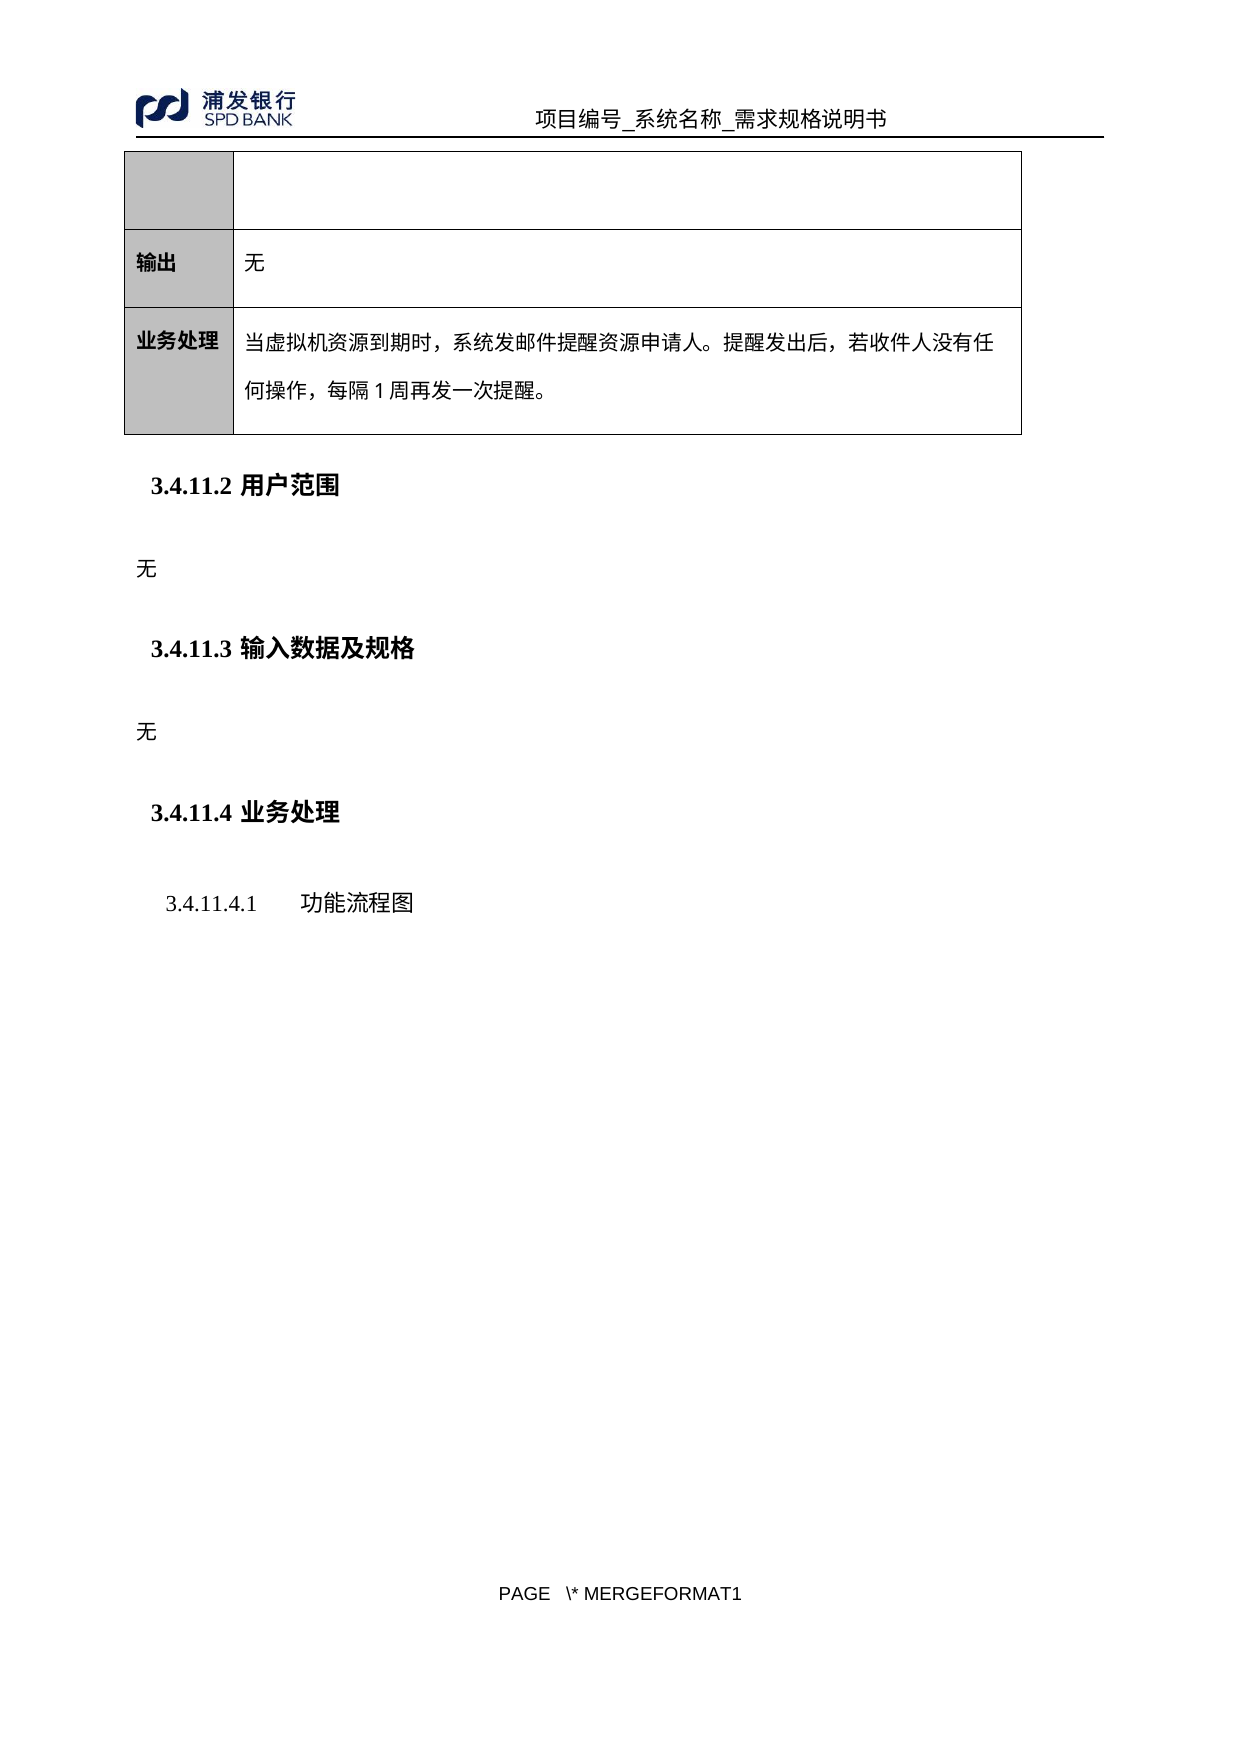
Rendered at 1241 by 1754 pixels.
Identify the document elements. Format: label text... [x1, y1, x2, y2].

subtitle 输入数据及规格 [151, 614, 1104, 679]
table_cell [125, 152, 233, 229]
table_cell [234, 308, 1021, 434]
picture [135, 88, 296, 128]
subtitle 业务处理 [151, 778, 1104, 843]
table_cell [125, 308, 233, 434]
subtitle 功能流程图 [165, 886, 1104, 918]
text 无 [136, 551, 1104, 583]
text 无 [136, 714, 1104, 746]
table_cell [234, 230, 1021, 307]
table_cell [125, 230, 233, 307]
subtitle 用户范围 [151, 451, 1104, 516]
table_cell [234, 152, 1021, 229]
